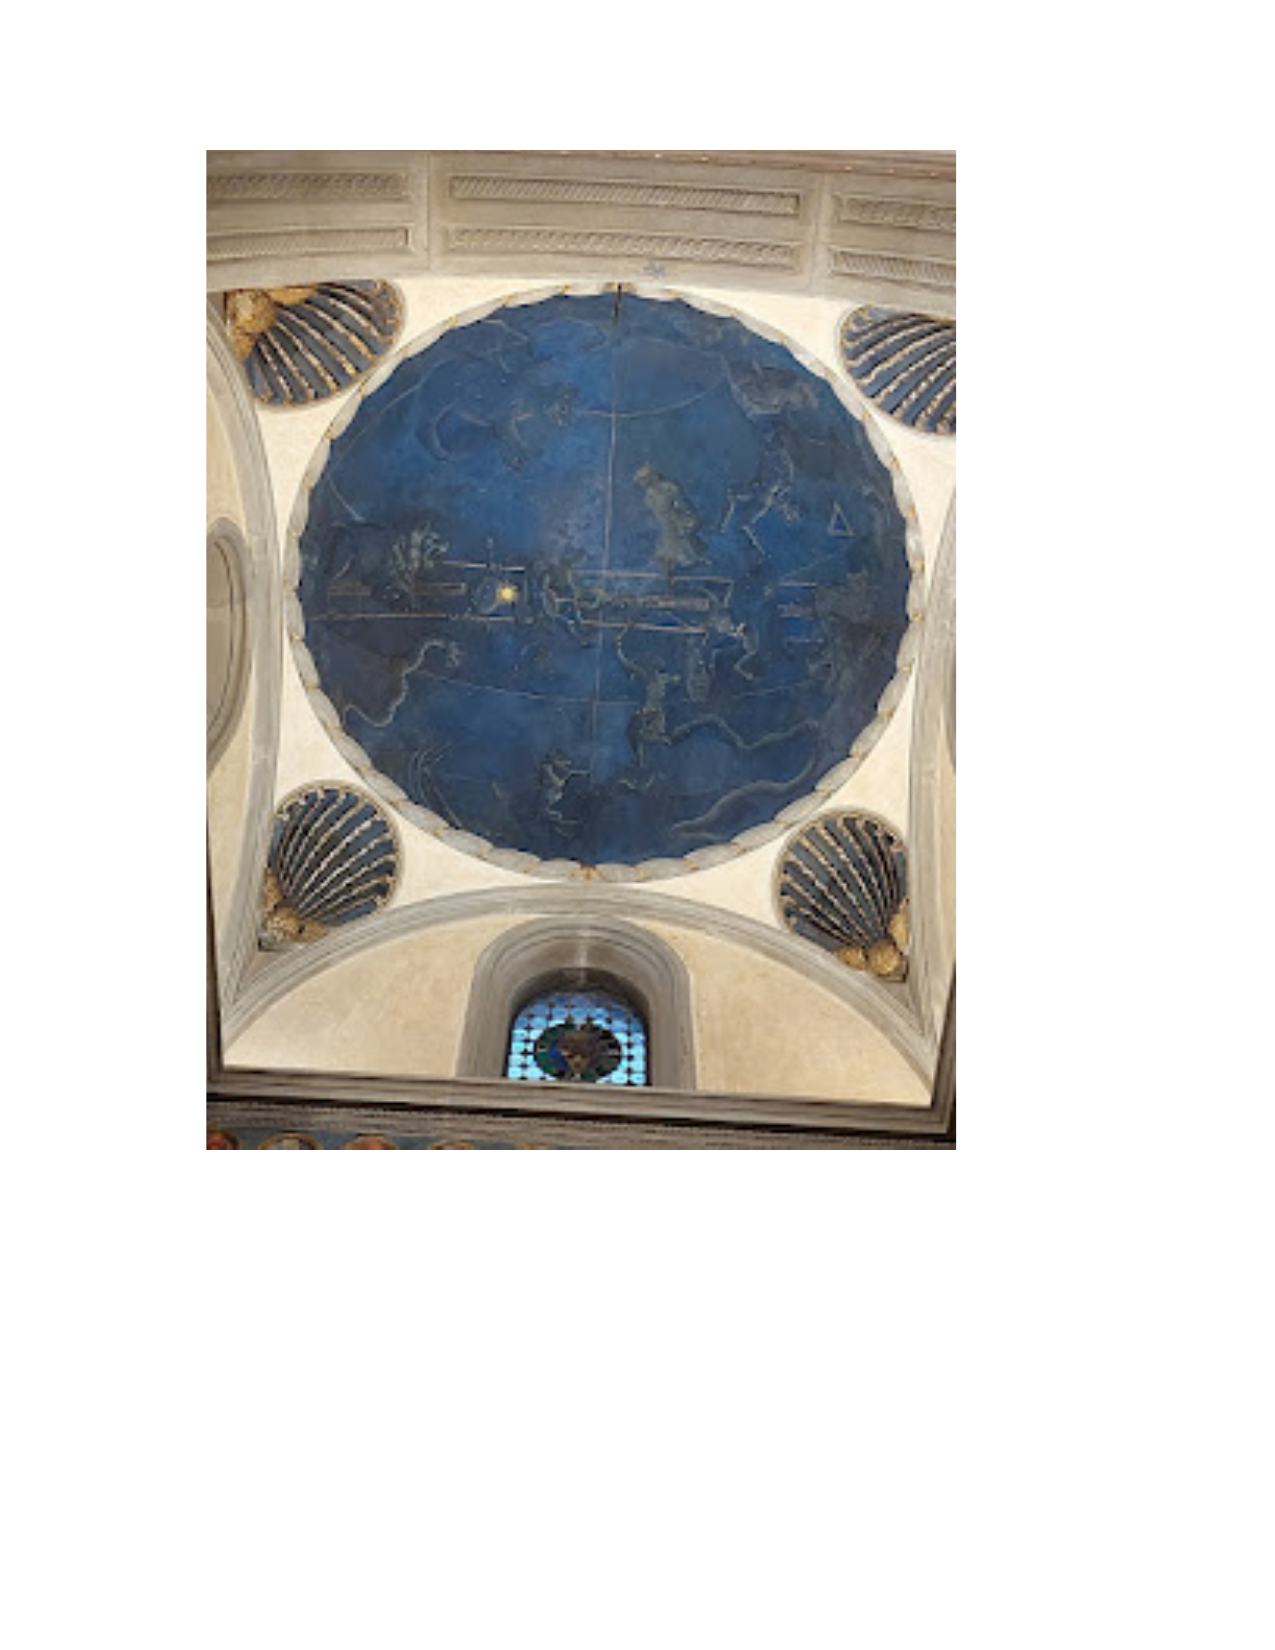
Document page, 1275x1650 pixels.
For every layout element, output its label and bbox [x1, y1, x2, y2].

picture [206, 150, 957, 1150]
